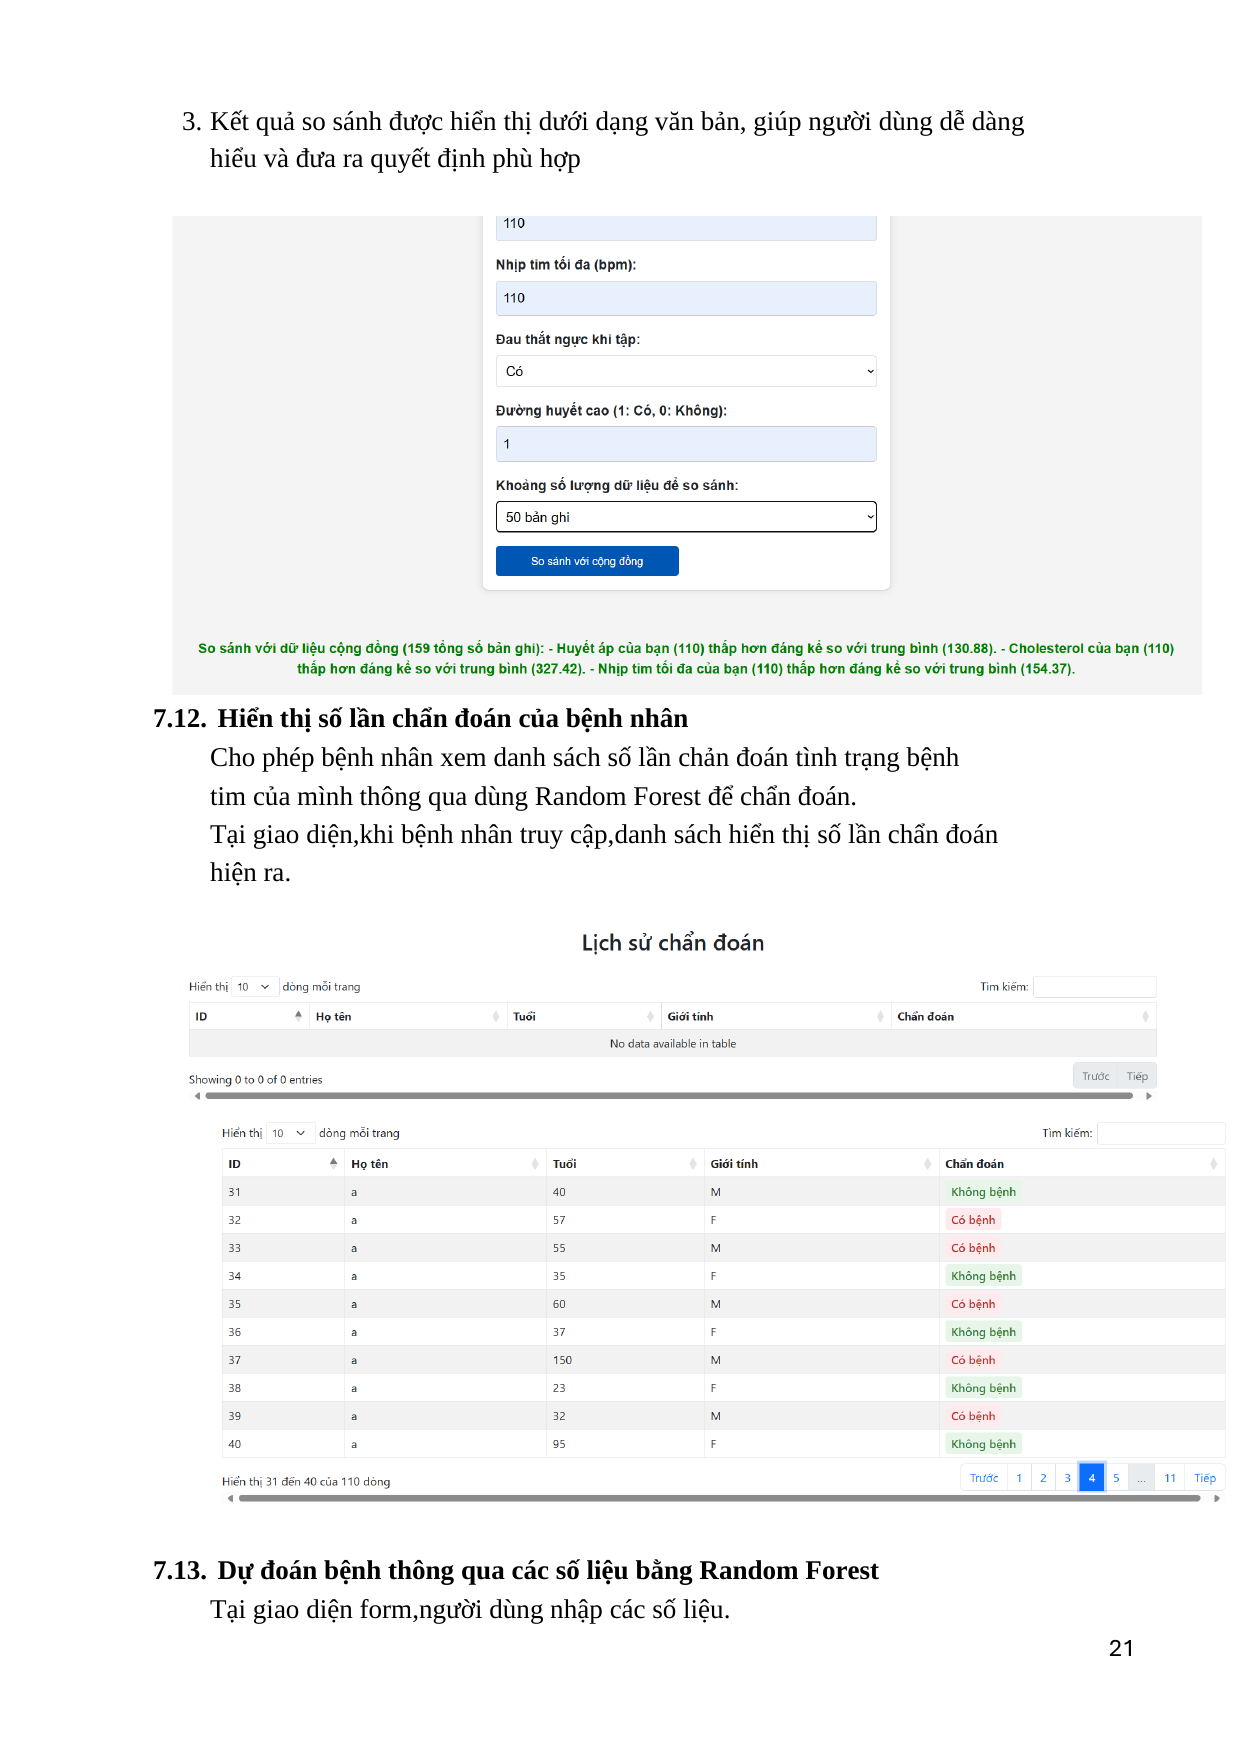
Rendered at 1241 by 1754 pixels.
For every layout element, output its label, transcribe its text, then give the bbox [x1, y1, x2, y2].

picture [172, 216, 1203, 695]
list Kết quả so sánh được hiển thị dưới dạng văn bản, giúp người dùng dễ dàng hiểu và đưa ra quyết định phù hợp [182, 105, 1030, 173]
list Dự đoán bệnh thông qua các số liệu bằng Random Forest [180, 1554, 1030, 1585]
text tim của mình thông qua dùng Random Forest để chẩn đoán. [210, 779, 1030, 811]
text Tại giao diện form,người dùng nhập các số liệu. [210, 1593, 1030, 1624]
picture [210, 1118, 1241, 1511]
list Hiển thị số lần chẩn đoán của bệnh nhân [180, 702, 1030, 733]
text Cho phép bệnh nhân xem danh sách số lần chản đoán tình trạng bệnh [210, 741, 1030, 772]
picture [150, 901, 1177, 1105]
text Tại giao diện,khi bệnh nhân truy cập,danh sách hiển thị số lần chẩn đoán hiện ra. [210, 818, 1030, 887]
